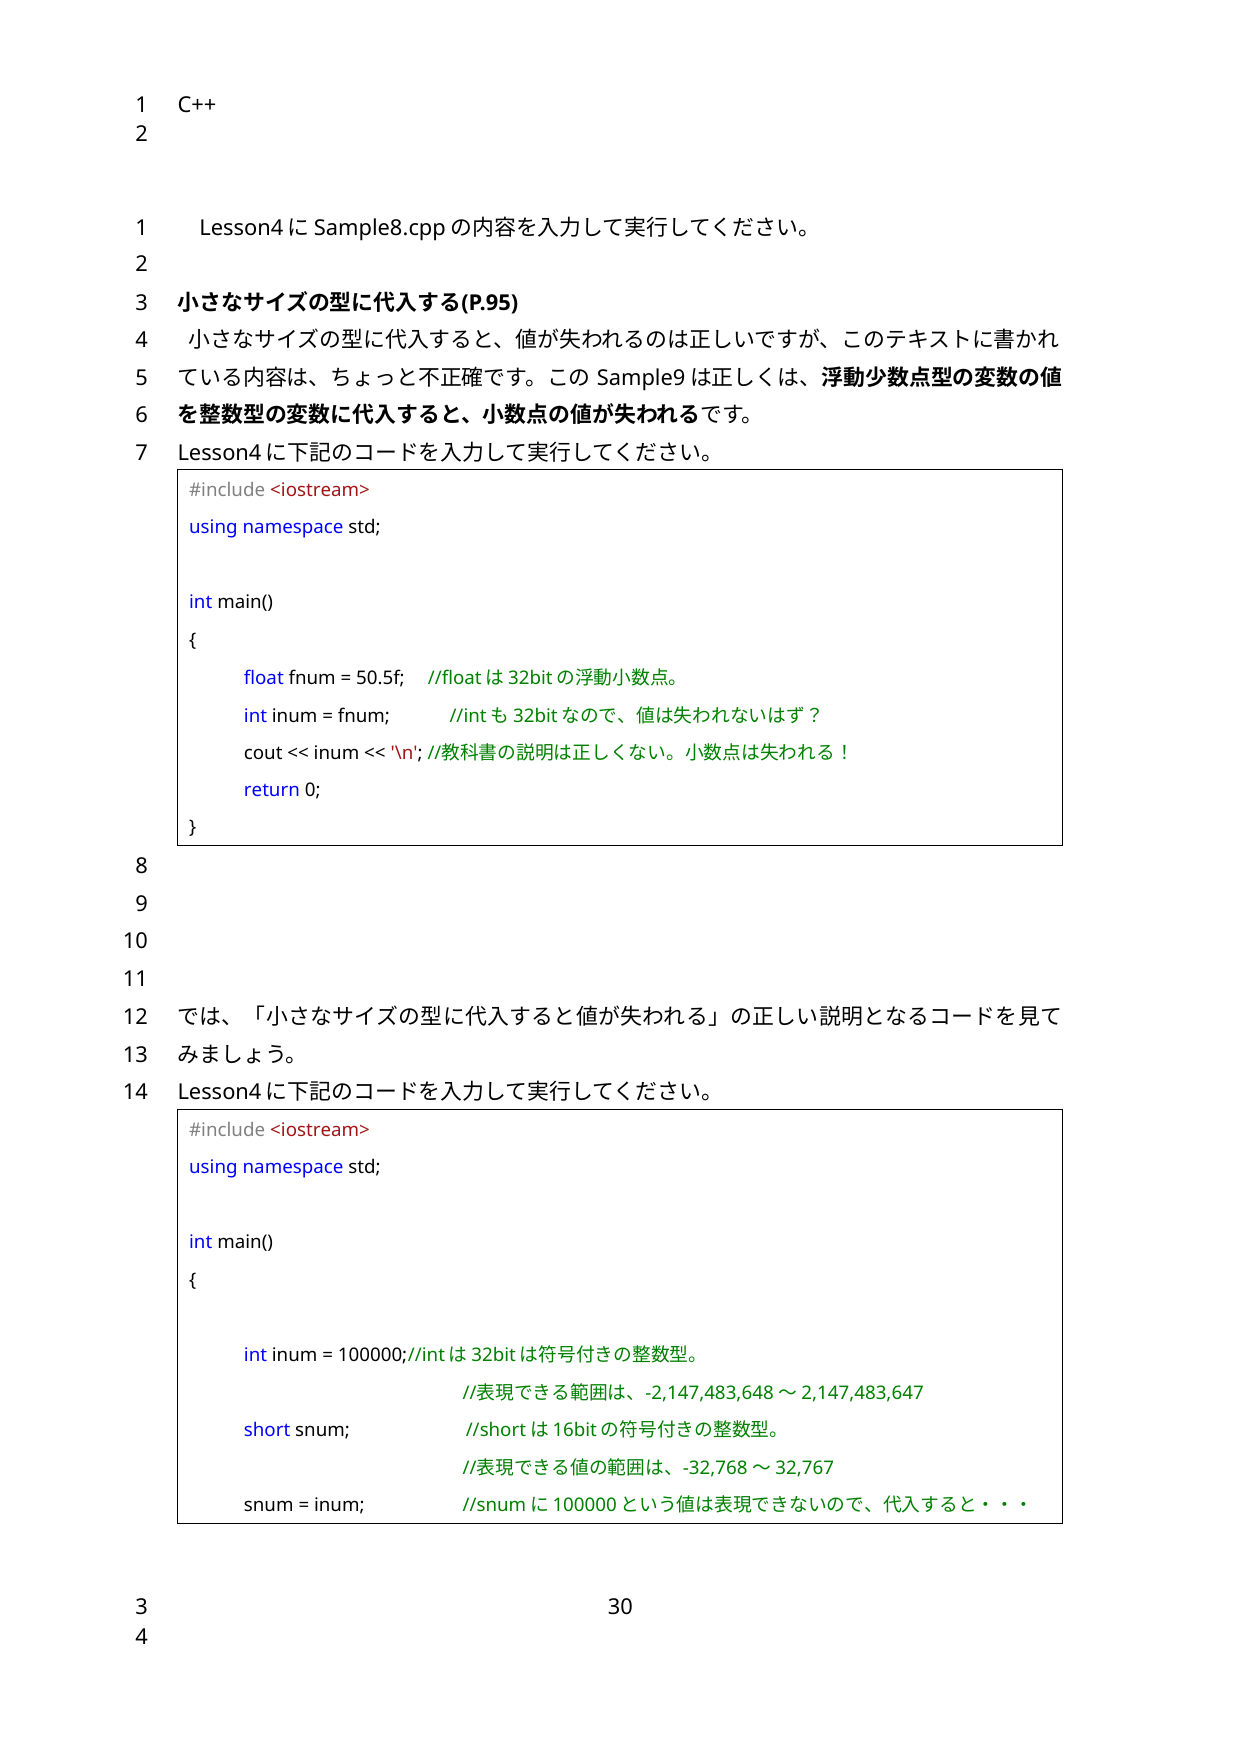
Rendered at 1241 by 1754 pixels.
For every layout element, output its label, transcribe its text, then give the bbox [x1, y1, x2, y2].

text 小さなサイズの型に代入すると、値が失われるのは正しいですが、このテキストに書かれている内容は、ちょっと不正確です。このSample9は正しくは、浮動少数点型の変数の値を整数型の変数に代入すると、小数点の値が失われるです。 [177, 319, 1063, 432]
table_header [178, 1110, 1062, 1522]
text 小さなサイズの型に代入する(P.95) [177, 282, 1063, 319]
text Lesson4にSample8.cppの内容を入力して実行してください。 [177, 207, 1063, 244]
text Lesson4に下記のコードを入力して実行してください。 [177, 1071, 1063, 1109]
text Lesson4に下記のコードを入力して実行してください。 [177, 432, 1063, 469]
text では、「小さなサイズの型に代入すると値が失われる」の正しい説明となるコードを見てみましょう。 [177, 996, 1063, 1071]
table_header #include <iostream> using namespace std; int main() { float fnum = 50.5f; //floatは32bitの浮動小数点。 int inum = fnum; //intも32bitなので、値は失われないはず？ cout << inum << '\n'; //教科書の説明は正しくない。小数点は失われる！ return 0; } [178, 470, 1062, 845]
